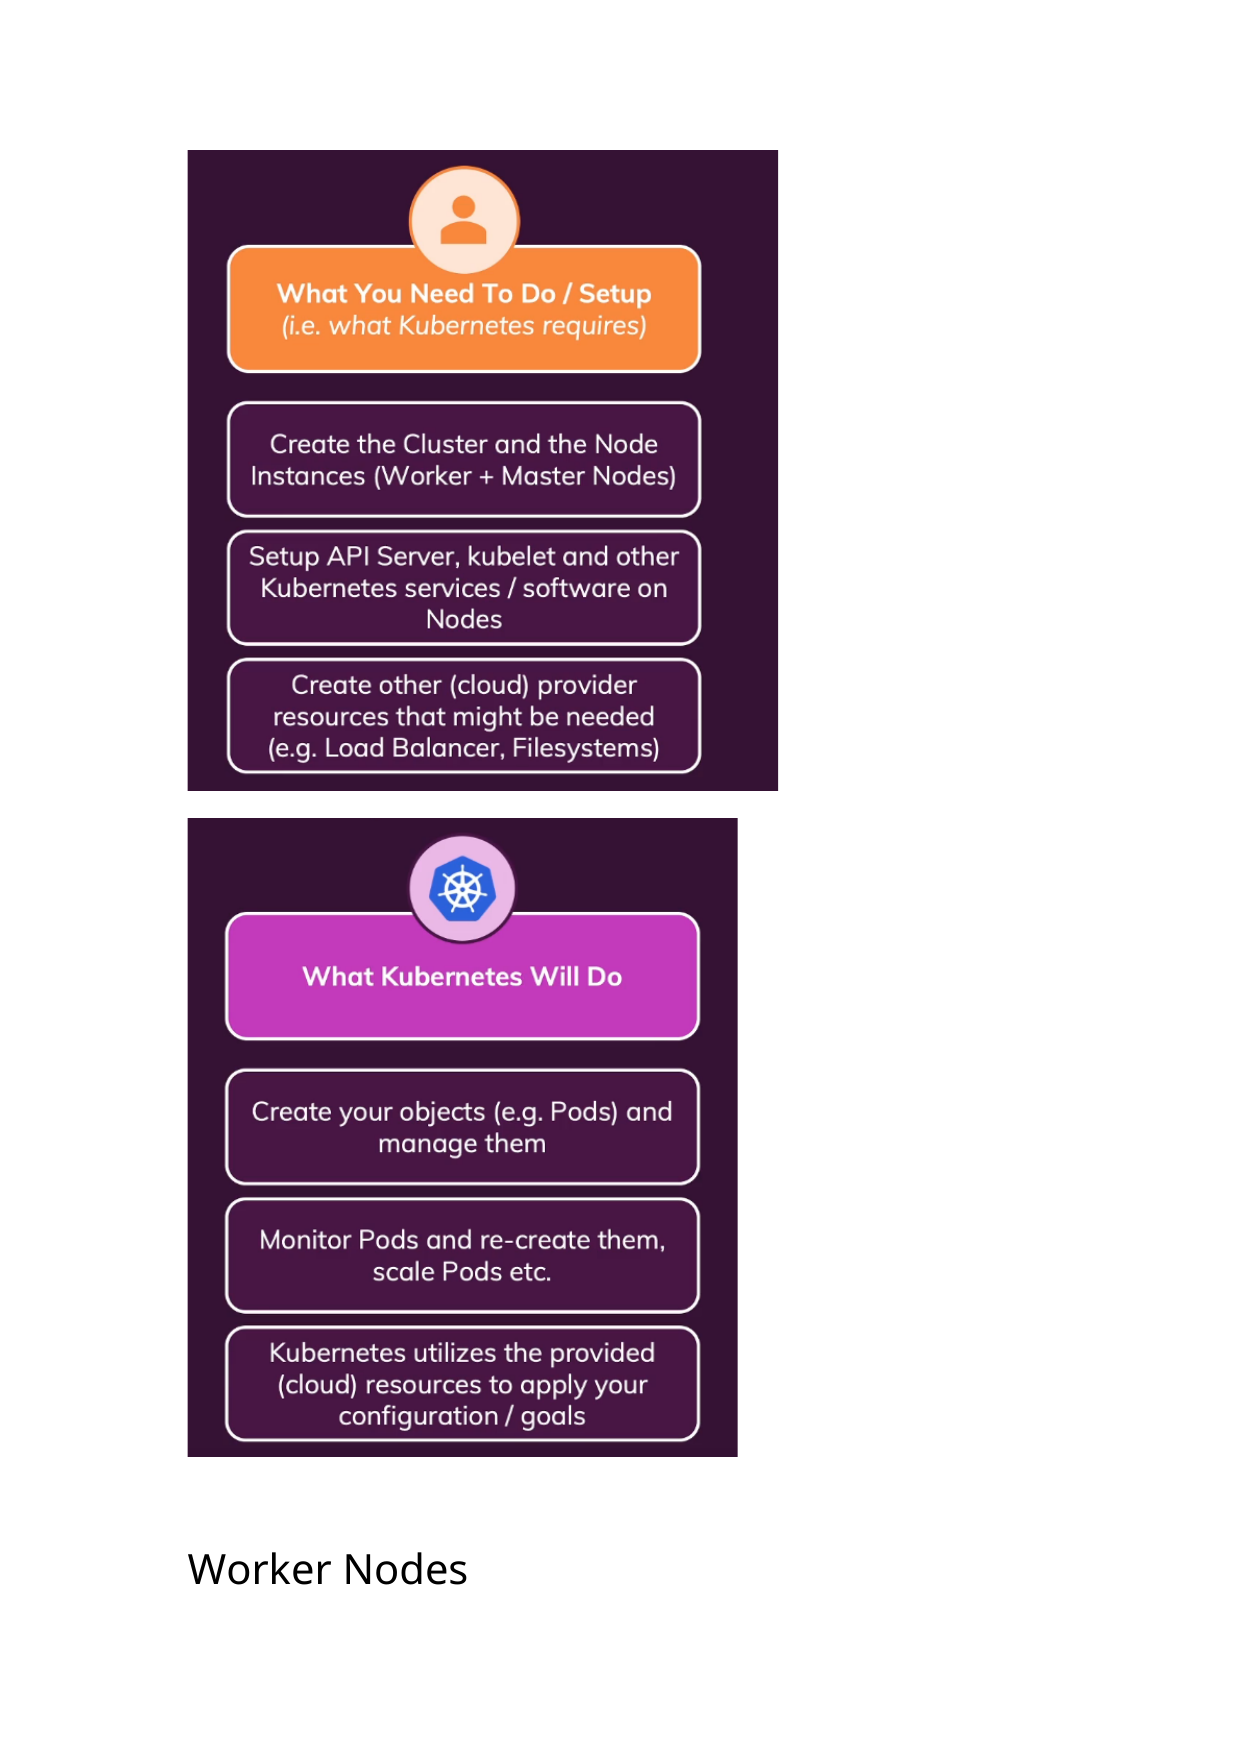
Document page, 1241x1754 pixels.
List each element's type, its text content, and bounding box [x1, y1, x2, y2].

text Worker Nodes [187, 1540, 1053, 1597]
picture [187, 150, 779, 791]
picture [187, 818, 738, 1457]
